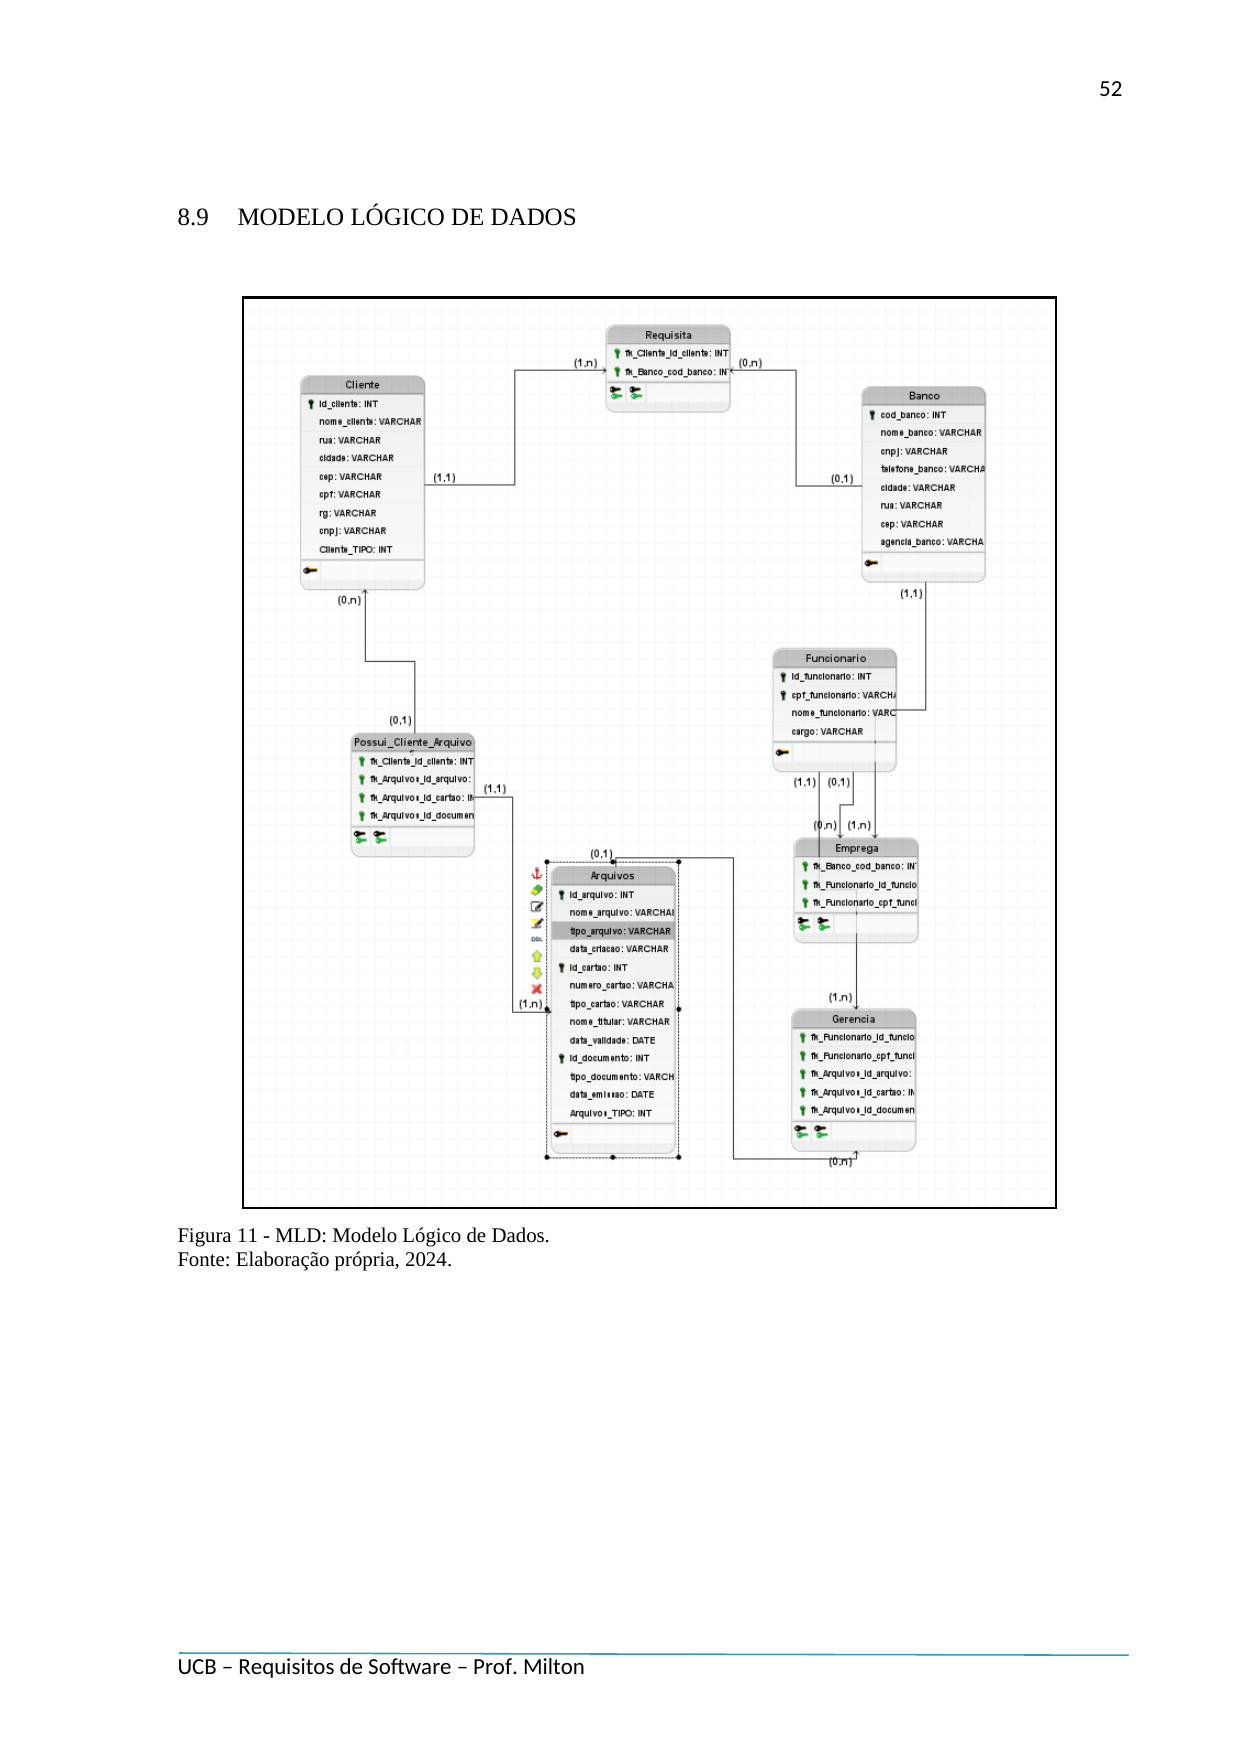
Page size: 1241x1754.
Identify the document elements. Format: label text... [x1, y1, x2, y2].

picture [244, 299, 1055, 1207]
subtitle Figura 11 - MLD: Modelo Lógico de Dados. [177, 1223, 1122, 1247]
subtitle MODELO LÓGICO DE DADOS [177, 202, 1122, 231]
text Fonte: Elaboração própria, 2024. [177, 1247, 1122, 1271]
